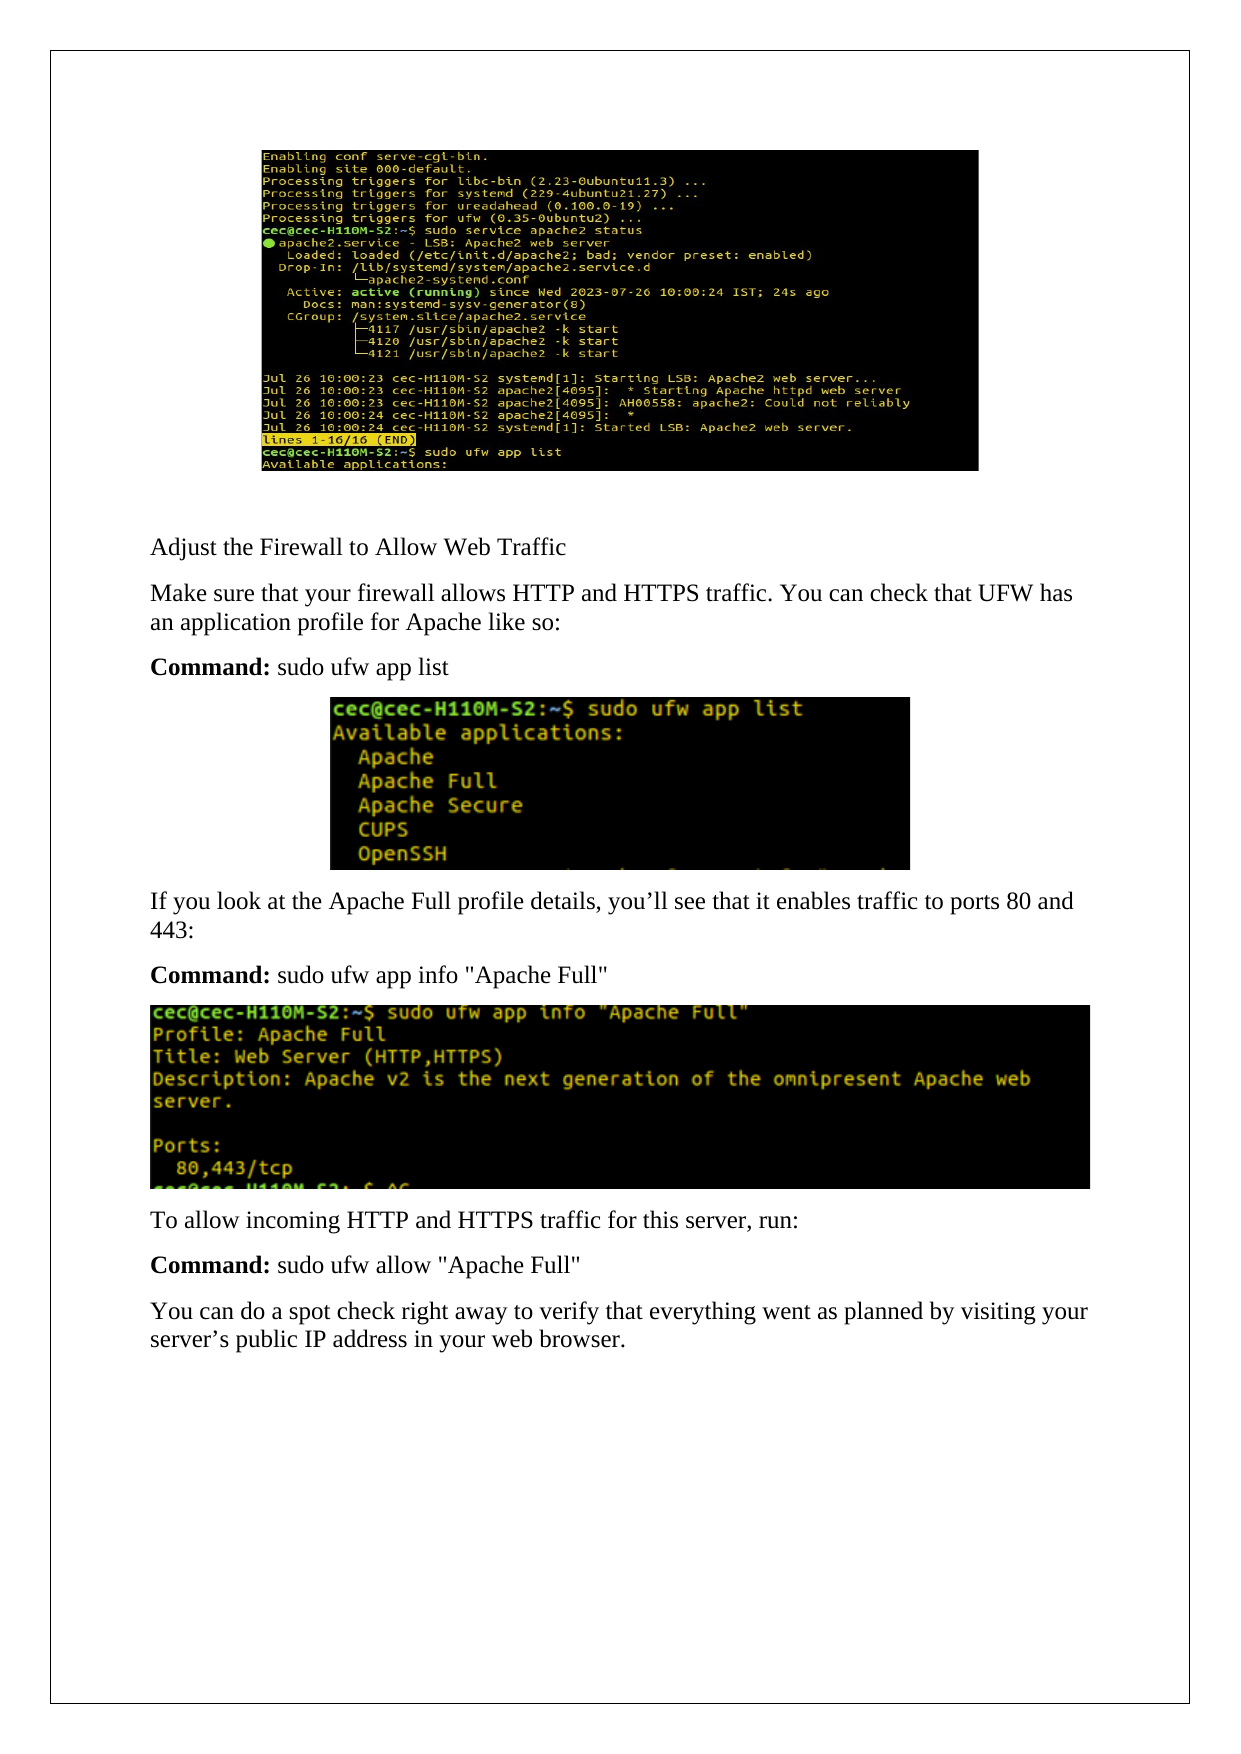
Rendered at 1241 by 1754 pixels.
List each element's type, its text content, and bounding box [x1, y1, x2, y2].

text Command: sudo ufw app list [150, 652, 1090, 681]
picture [150, 1005, 1091, 1189]
text To allow incoming HTTP and HTTPS traffic for this server, run: [150, 1205, 1090, 1234]
text Make sure that your firewall allows HTTP and HTTPS traffic. You can check that UFW has an application profile for Apache like so: [150, 578, 1090, 635]
text You can do a spot check right away to verify that everything went as planned by visiting your server’s public IP address in your web browser. [150, 1296, 1090, 1353]
picture [330, 697, 911, 870]
text Command: sudo ufw app info "Apache Full" [150, 960, 1090, 989]
picture [261, 150, 979, 471]
text Adjust the Firewall to Allow Web Traffic [150, 532, 1090, 561]
text Command: sudo ufw allow "Apache Full" [150, 1250, 1090, 1279]
text If you look at the Apache Full profile details, you’ll see that it enables traffic to ports 80 and 443: [150, 886, 1090, 943]
